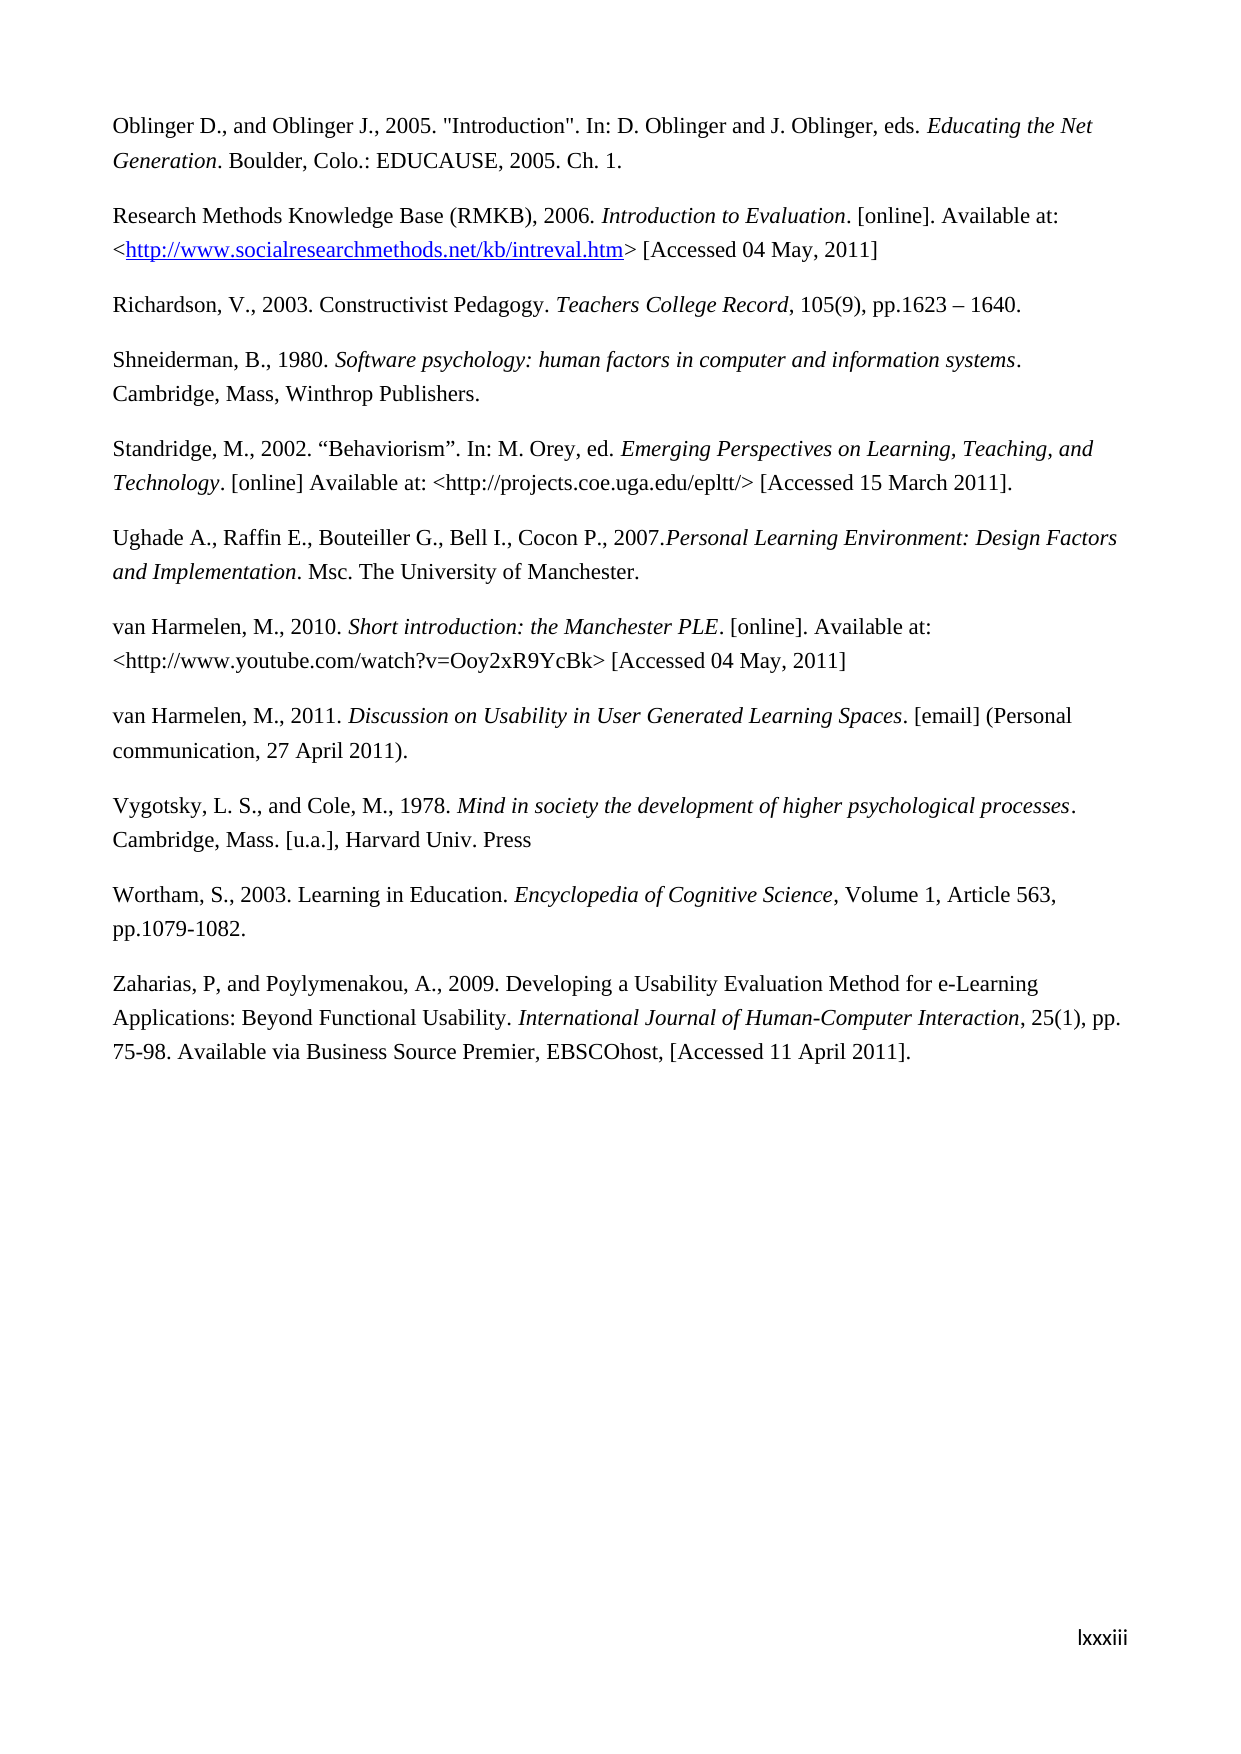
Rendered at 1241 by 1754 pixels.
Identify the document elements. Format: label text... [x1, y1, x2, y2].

text van Harmelen, M., 2010. Short introduction: the Manchester PLE. [online]. Available at: <http://www.youtube.com/watch?v=Ooy2xR9YcBk> [Accessed 04 May, 2011] [112, 613, 1128, 674]
text Oblinger D., and Oblinger J., 2005. "Introduction". In: D. Oblinger and J. Oblinger, eds. Educating the Net Generation. Boulder, Colo.: EDUCAUSE, 2005. Ch. 1. [112, 112, 1128, 173]
text Standridge, M., 2002. “Behaviorism”. In: M. Orey, ed. Emerging Perspectives on Learning, Teaching, and Technology. [online] Available at: <http://projects.coe.uga.edu/epltt/> [Accessed 15 March 2011]. [112, 435, 1128, 496]
text Research Methods Knowledge Base (RMKB), 2006. Introduction to Evaluation. [online]. Available at: <http://www.socialresearchmethods.net/kb/intreval.htm> [Accessed 04 May, 2011] [112, 202, 1128, 262]
text Richardson, V., 2003. Constructivist Pedagogy. Teachers College Record, 105(9), pp.1623 – 1640. [112, 291, 1128, 317]
text Ughade A., Raffin E., Bouteiller G., Bell I., Cocon P., 2007.Personal Learning Environment: Design Factors and Implementation. Msc. The University of Manchester. [112, 524, 1128, 585]
text van Harmelen, M., 2011. Discussion on Usability in User Generated Learning Spaces. [email] (Personal communication, 27 April 2011). [112, 702, 1128, 763]
text Shneiderman, B., 1980. Software psychology: human factors in computer and information systems. Cambridge, Mass, Winthrop Publishers. [112, 346, 1128, 406]
text Wortham, S., 2003. Learning in Education. Encyclopedia of Cognitive Science, Volume 1, Article 563, pp.1079-1082. [112, 881, 1128, 941]
text Vygotsky, L. S., and Cole, M., 1978. Mind in society the development of higher psychological processes. Cambridge, Mass. [u.a.], Harvard Univ. Press [112, 792, 1128, 852]
text Zaharias, P, and Poylymenakou, A., 2009. Developing a Usability Evaluation Method for e-Learning Applications: Beyond Functional Usability. International Journal of Human-Computer Interaction, 25(1), pp. 75-98. Available via Business Source Premier, EBSCOhost, [Accessed 11 April 2011]. [112, 970, 1128, 1065]
